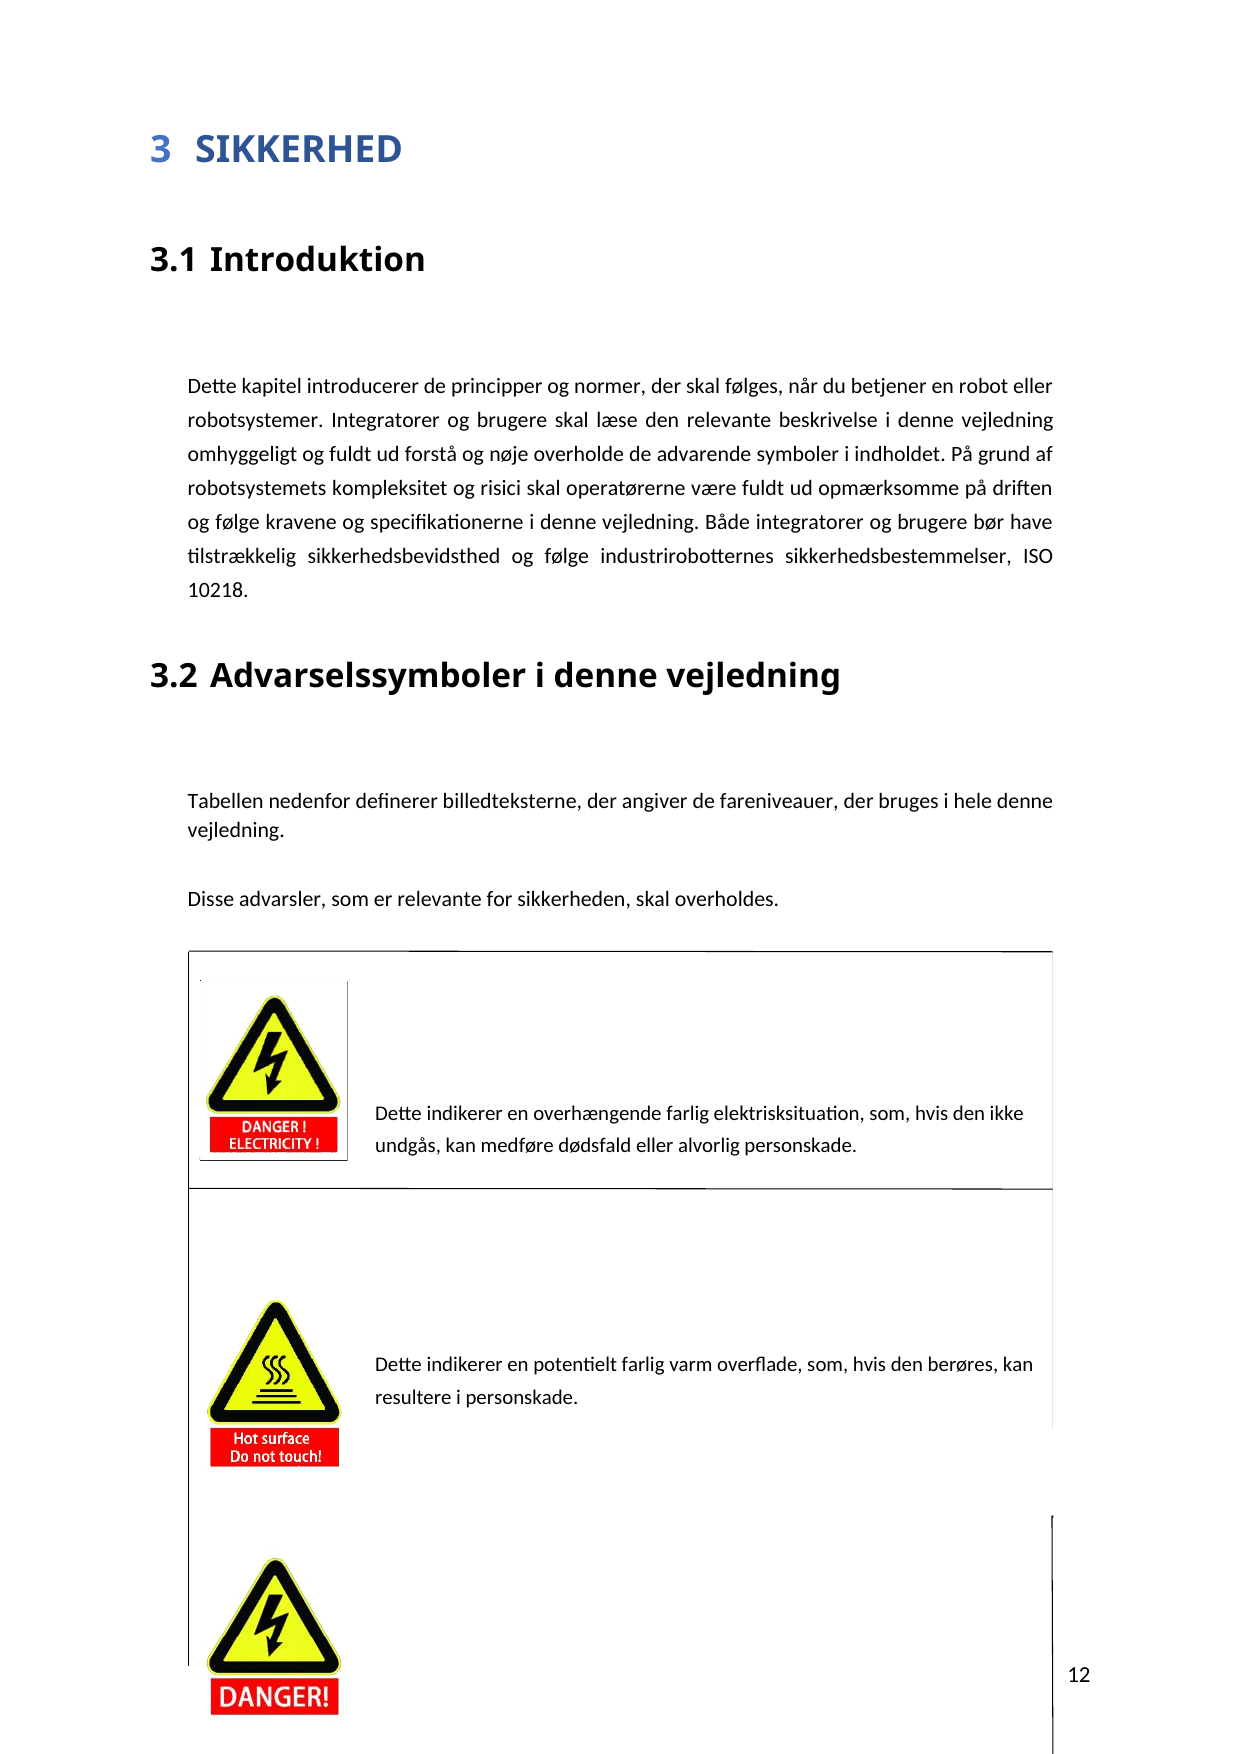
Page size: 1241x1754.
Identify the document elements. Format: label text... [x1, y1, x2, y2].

subtitle Advarselssymboler i denne vejledning [150, 652, 1090, 697]
subtitle SIKKERHED [150, 122, 1090, 173]
text Disse advarsler, som er relevante for sikkerheden, skal overholdes. [187, 886, 1090, 912]
subtitle Introduktion [150, 236, 1090, 281]
text Dette indikerer en overhængende farlig elektrisksituation, som, hvis den ikke undgås, kan medføre dødsfald eller alvorlig personskade. [375, 1100, 1042, 1158]
text Tabellen nedenfor definerer billedteksterne, der angiver de fareniveauer, der bruges i hele denne vejledning. [187, 787, 1090, 843]
text Dette indikerer en potentielt farlig varm overflade, som, hvis den berøres, kan resultere i personskade. [375, 1351, 1039, 1409]
text Dette kapitel introducerer de principper og normer, der skal følges, når du betjener en robot eller robotsystemer. Integratorer og brugere skal læse den relevante beskrivelse i denne vejledning omhyggeligt og fuldt ud forstå og nøje overholde de advarende symboler i indholdet. På grund af robotsystemets kompleksitet og risici skal operatørerne være fuldt ud opmærksomme på driften og følge kravene og specifikationerne i denne vejledning. Både integratorer og brugere bør have tilstrækkelig sikkerhedsbevidsthed og følge industrirobotternes sikkerhedsbestemmelser, ISO 10218. [187, 372, 1054, 603]
picture [187, 950, 1053, 1728]
